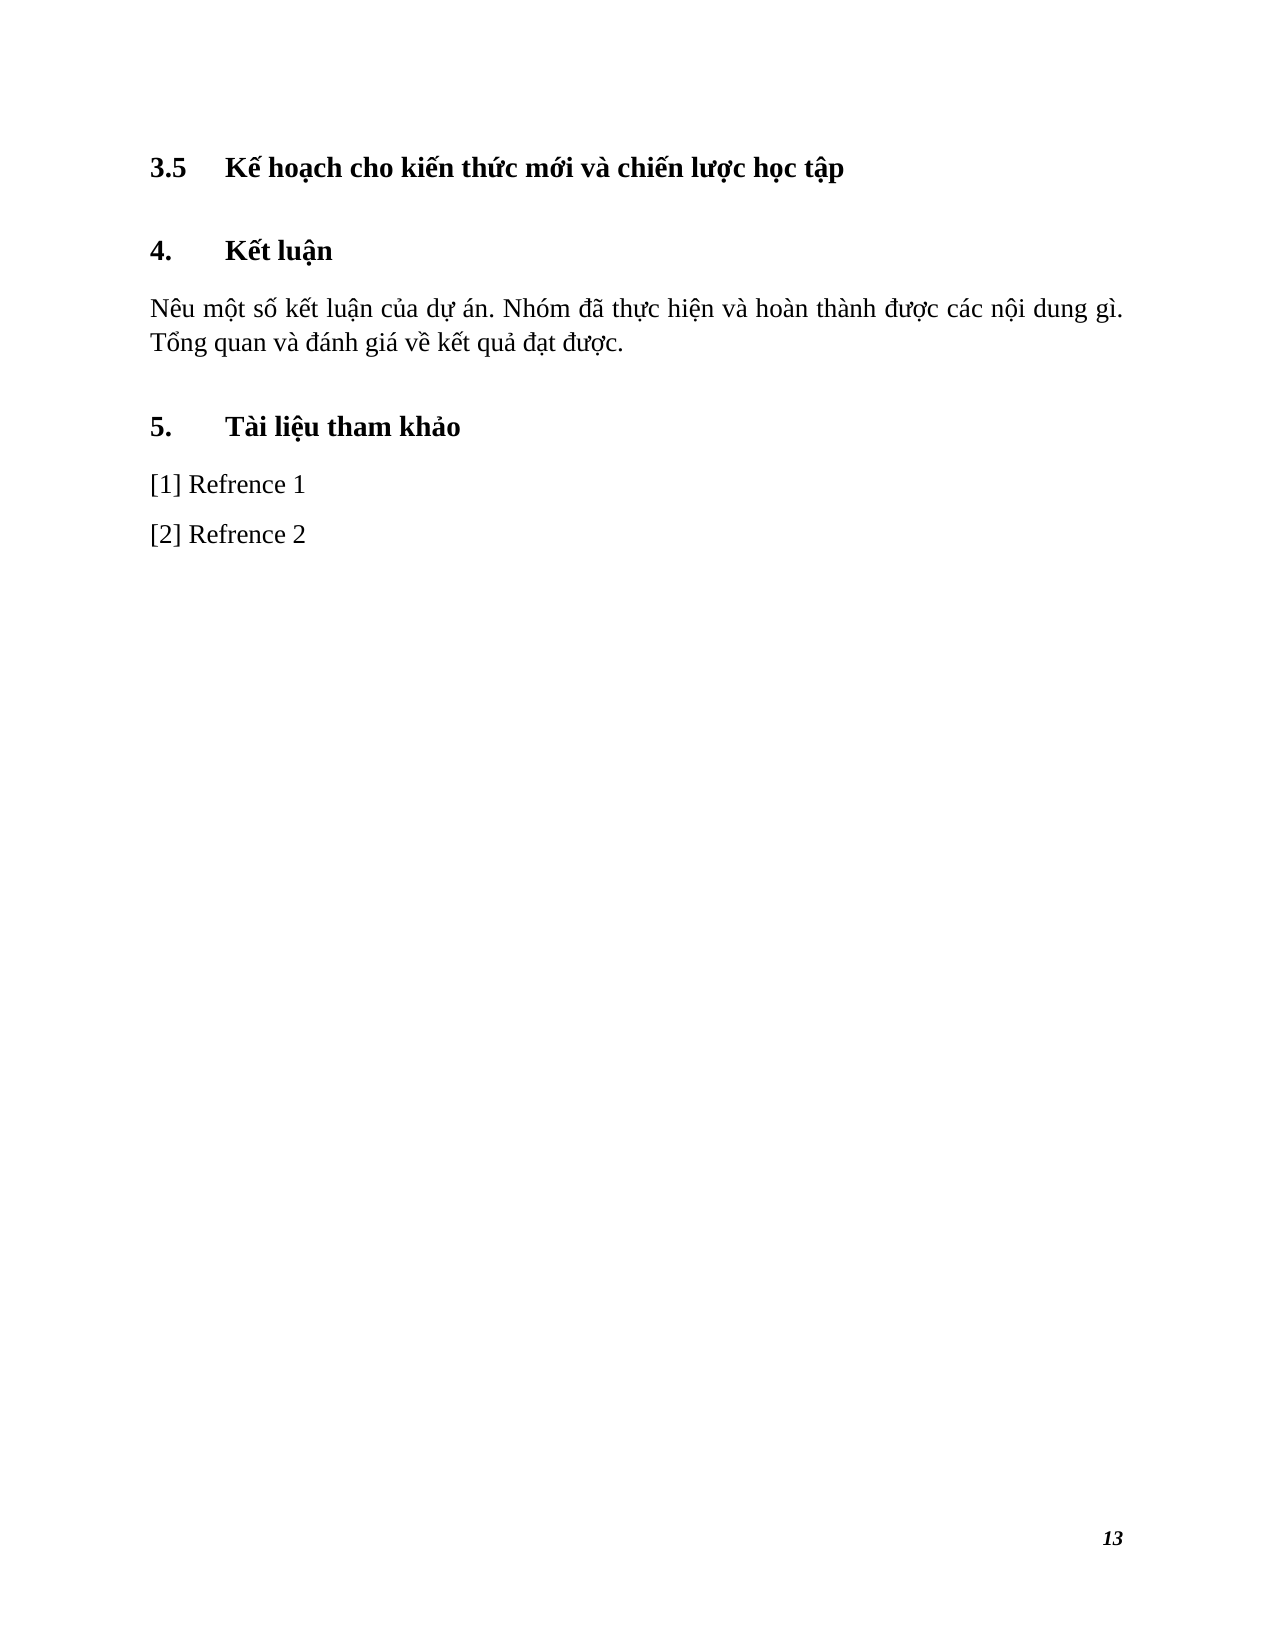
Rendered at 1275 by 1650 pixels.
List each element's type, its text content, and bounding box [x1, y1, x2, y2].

subtitle Kết luận [150, 233, 1125, 267]
text [2] Refrence 2 [150, 518, 1125, 549]
text [1] Refrence 1 [150, 468, 1125, 499]
subtitle Kế hoạch cho kiến thức mới và chiến lược học tập [150, 150, 1125, 183]
subtitle Tài liệu tham khảo [150, 409, 1125, 443]
text Nêu một số kết luận của dự án. Nhóm đã thực hiện và hoàn thành được các nội dung gì. Tổng quan và đánh giá về kết quả đạt được. [150, 292, 1125, 357]
